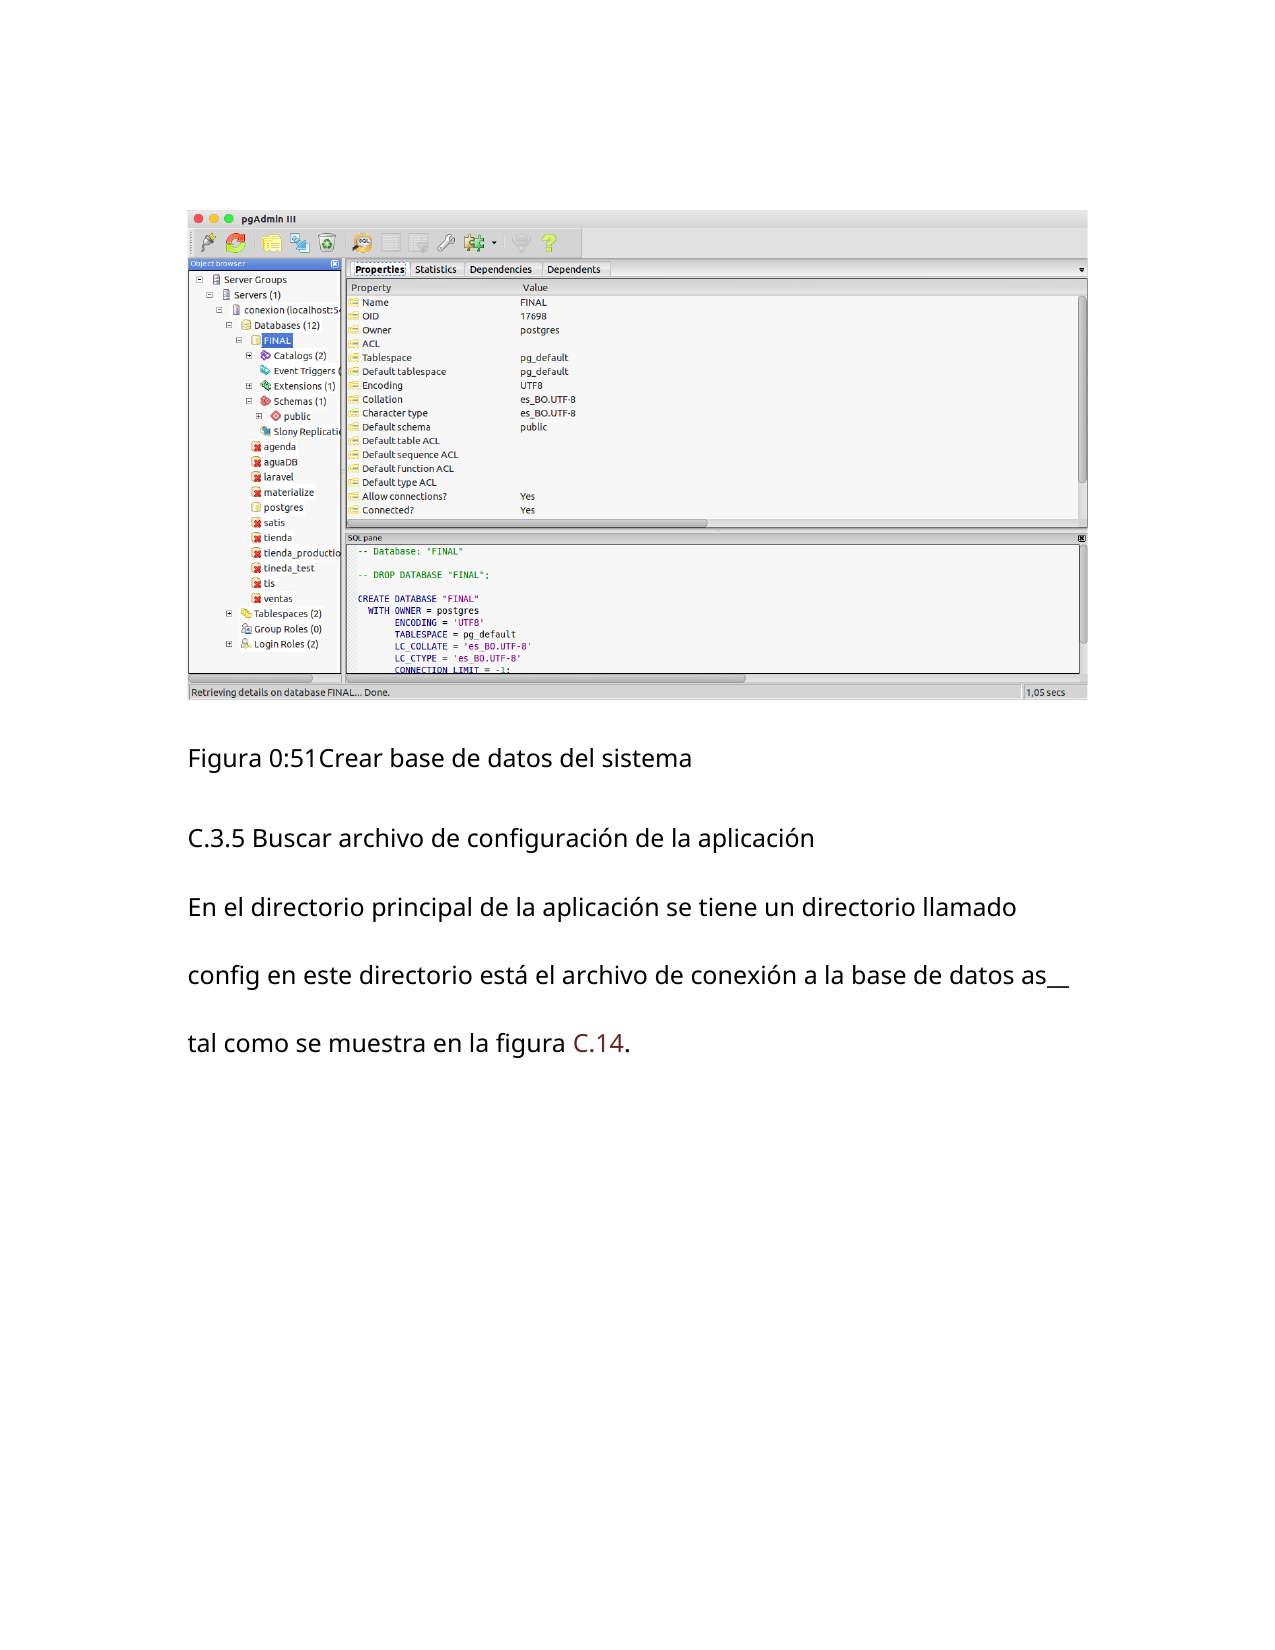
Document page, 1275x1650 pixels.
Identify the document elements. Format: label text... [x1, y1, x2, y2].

text En el directorio principal de la aplicación se tiene un directorio llamado config en este directorio está el archivo de conexión a la base de datos as__ tal como se muestra en la figura C.14. [187, 889, 1087, 1059]
text C.3.5 Buscar archivo de configuración de la aplicación [187, 821, 1087, 855]
